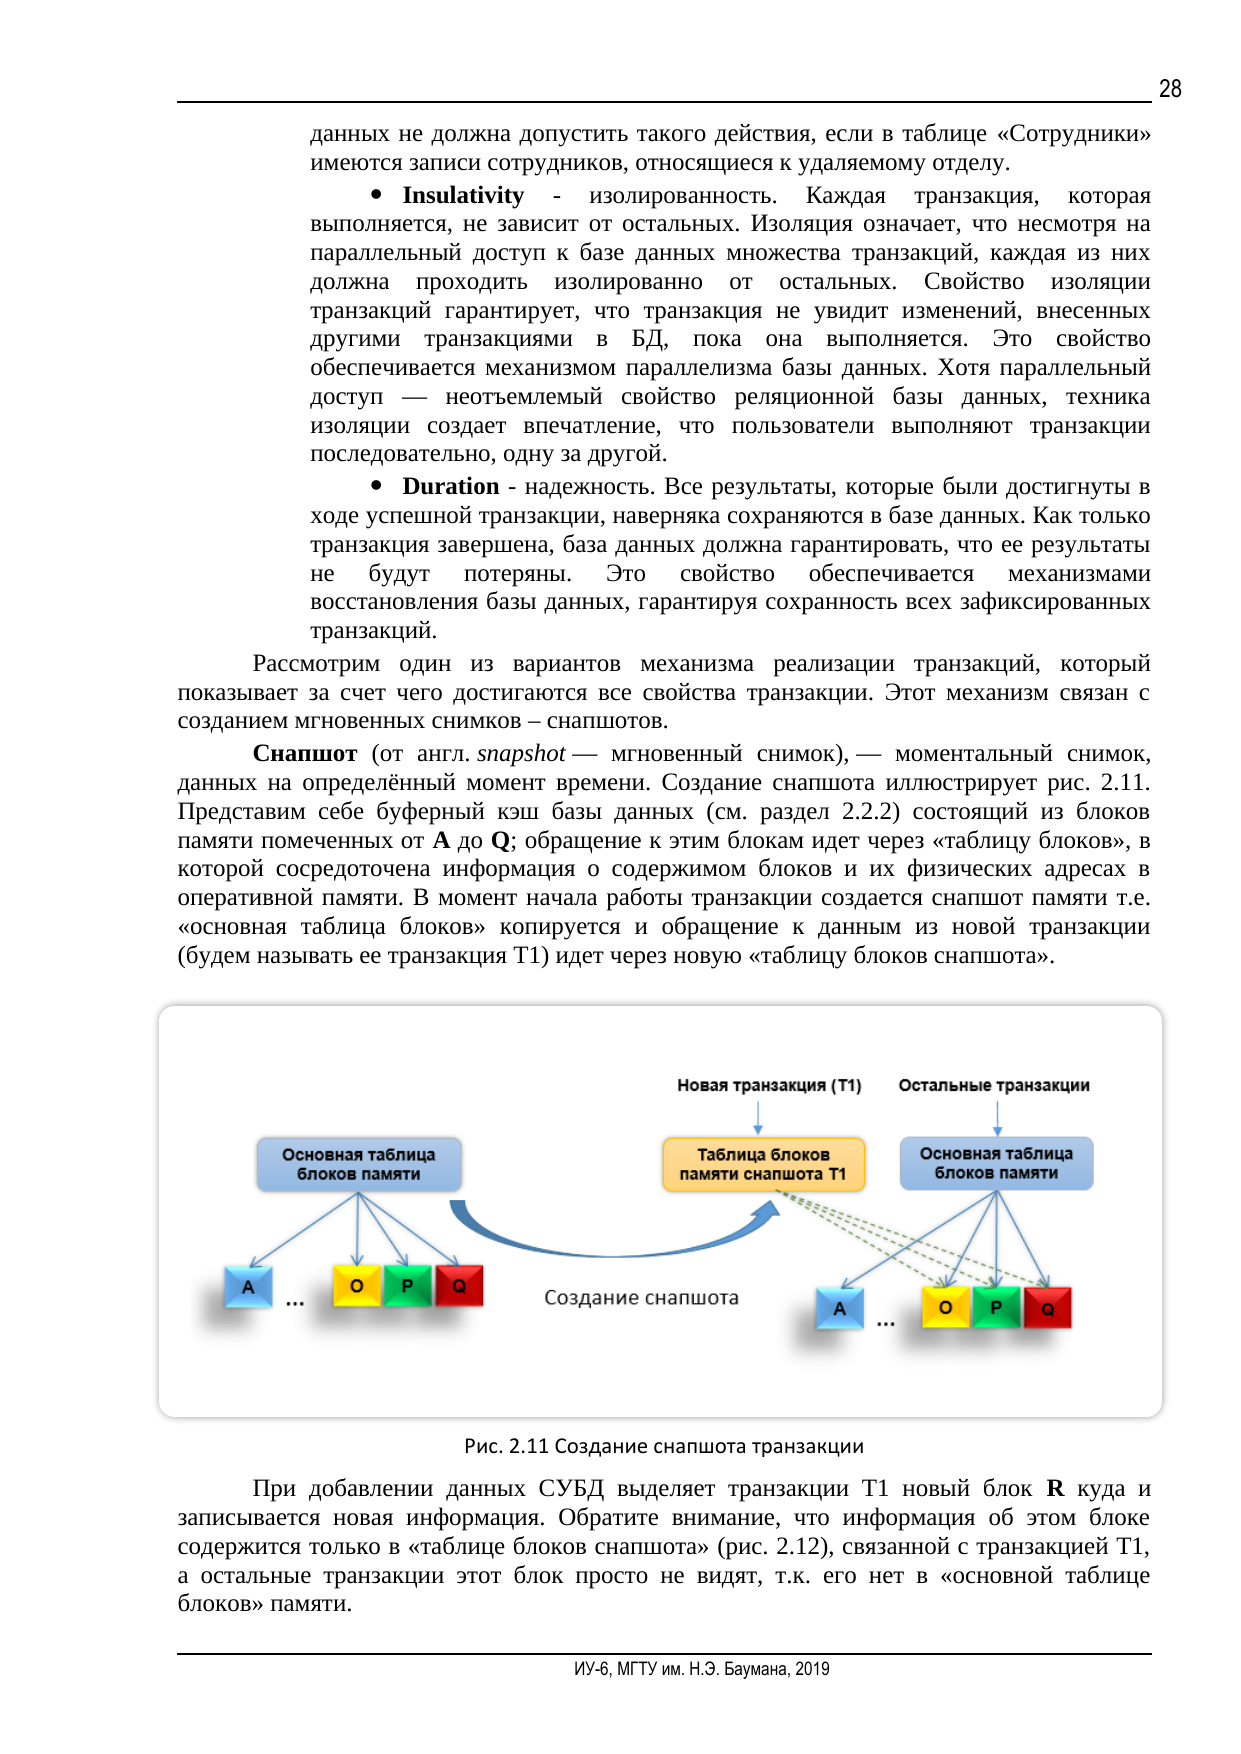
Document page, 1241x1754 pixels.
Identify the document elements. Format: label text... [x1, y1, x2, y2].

text Рассмотрим один из вариантов механизма реализации транзакций, который показывает за счет чего достигаются все свойства транзакции. Этот механизм связан с созданием мгновенных снимков – снапшотов. [177, 648, 1152, 734]
text Снапшот (от англ. snapshot — мгновенный снимок), — моментальный снимок, данных на определённый момент времени. Создание снапшота иллюстрирует рис. 2.11. Представим себе буферный кэш базы данных (см. раздел 2.2.2) состоящий из блоков памяти помеченных от A до Q; обращение к этим блокам идет через «таблицу блоков», в которой сосредоточена информация о содержимом блоков и их физических адресах в оперативной памяти. В момент начала работы транзакции создается снапшот памяти т.е. «основная таблица блоков» копируется и обращение к данным из новой транзакции (будем называть ее транзакция Т1) идет через новую «таблицу блоков снапшота». [177, 738, 1152, 968]
list Insulativity - изолированность. Каждая транзакция, которая выполняется, не зависит от остальных. Изоляция означает, что несмотря на параллельный доступ к базе данных множества транзакций, каждая из них должна проходить изолированно от остальных. Свойство изоляции транзакций гарантирует, что транзакция не увидит изменений, внесенных другими транзакциями в БД, пока она выполняется. Это свойство обеспечивается механизмом параллелизма базы данных. Хотя параллельный доступ — неотъемлемый свойство реляционной базы данных, техника изоляции создает впечатление, что пользователи выполняют транзакции последовательно, одну за другой. [310, 180, 1152, 467]
picture [191, 1037, 1131, 1386]
list Duration - надежность. Все результаты, которые были достигнуты в ходе успешной транзакции, наверняка сохраняются в базе данных. Как только транзакция завершена, база данных должна гарантировать, что ее результаты не будут потеряны. Это свойство обеспечивается механизмами восстановления базы данных, гарантируя сохранность всех зафиксированных транзакций. [310, 471, 1152, 644]
text При добавлении данных СУБД выделяет транзакции Т1 новый блок R куда и записывается новая информация. Обратите внимание, что информация об этом блоке содержится только в «таблице блоков снапшота» (рис. 2.12), связанной с транзакцией Т1, а остальные транзакции этот блок просто не видят, т.к. его нет в «основной таблице блоков» памяти. [177, 1473, 1152, 1617]
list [310, 118, 1152, 176]
text Рис. 2.11 Создание снапшота транзакции [177, 1431, 1152, 1459]
